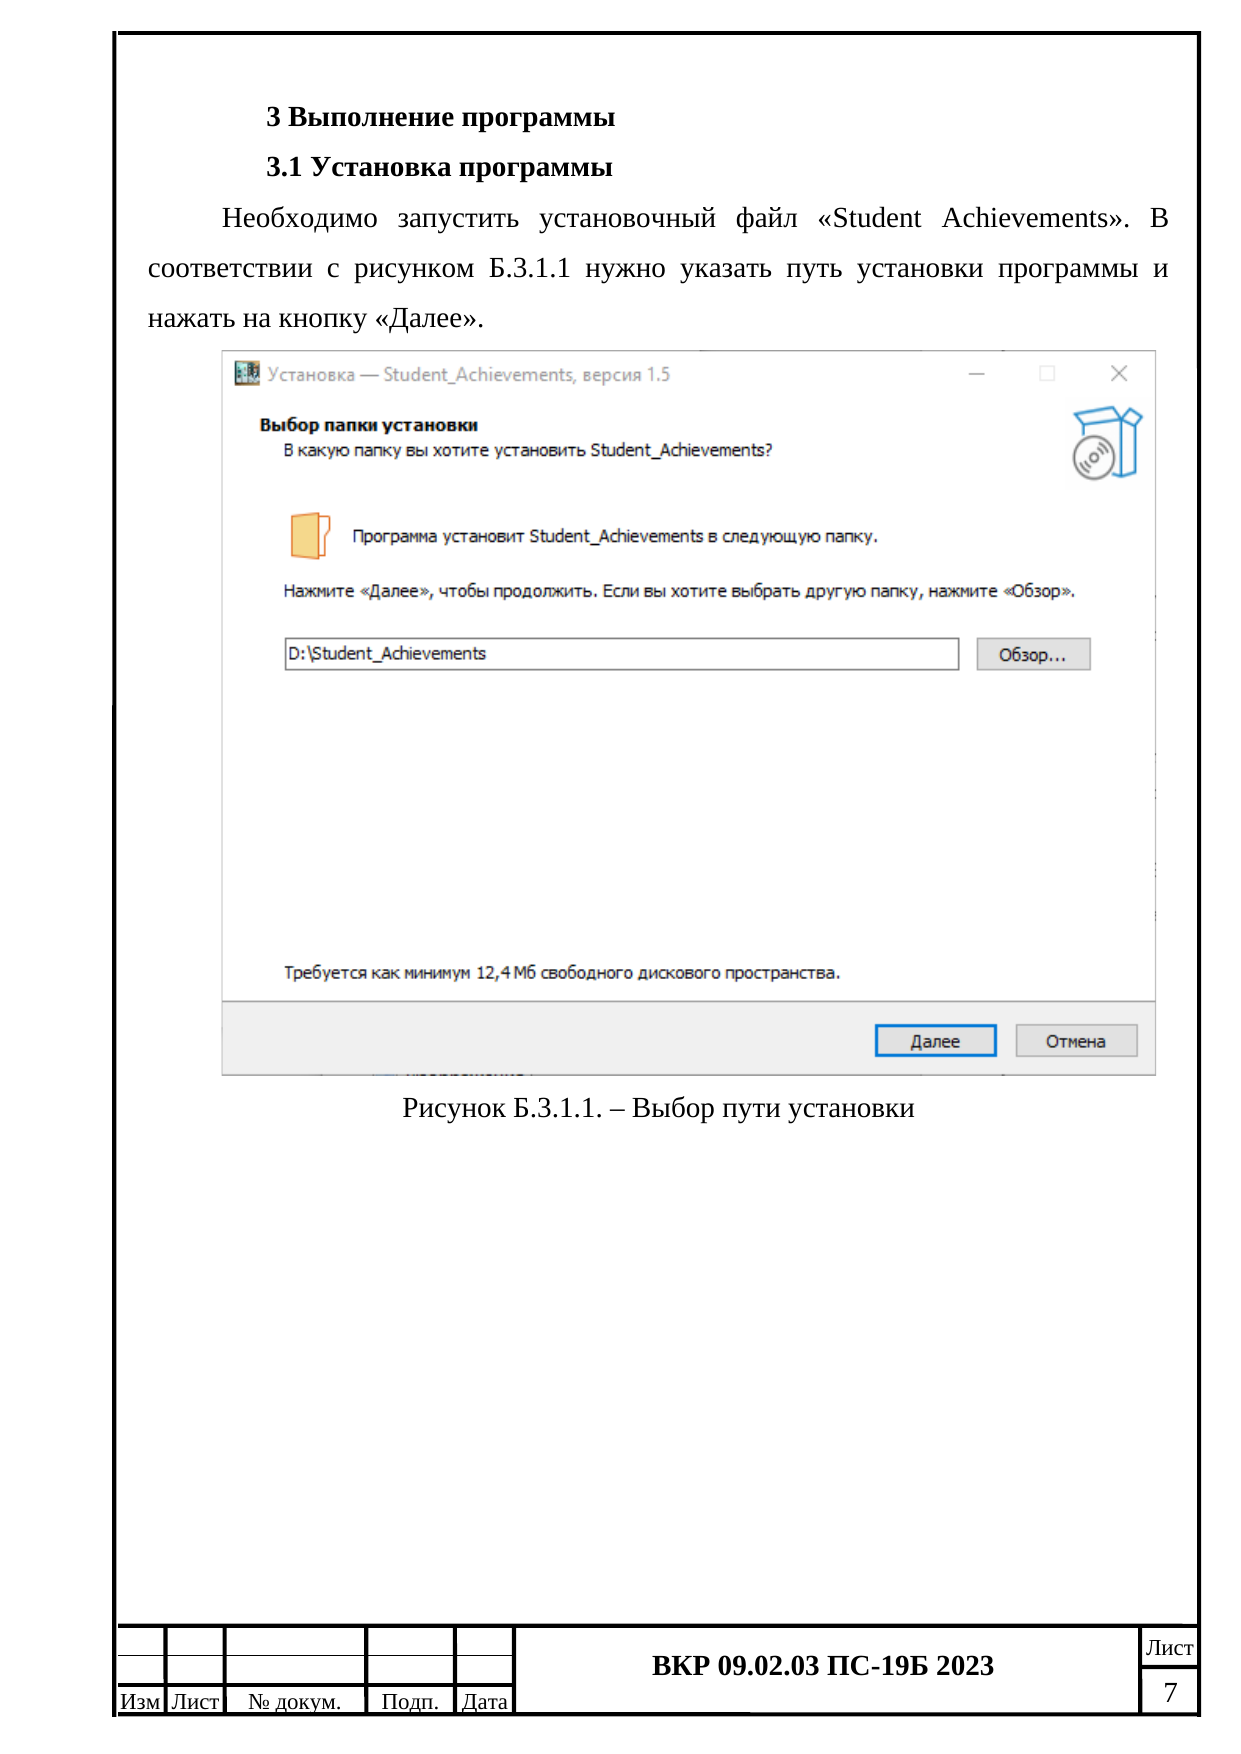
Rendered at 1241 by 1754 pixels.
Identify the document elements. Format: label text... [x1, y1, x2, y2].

list Выполнение программы [177, 99, 1140, 133]
picture [221, 350, 1157, 1076]
text Рисунок Б.3.1.1. – Выбор пути установки [148, 1090, 1169, 1124]
list Установка программы [177, 149, 1140, 183]
text Необходимо запустить установочный файл «Student Achievements». В соответствии с рисунком Б.3.1.1 нужно указать путь установки программы и нажать на кнопку «Далее». [148, 200, 1169, 334]
